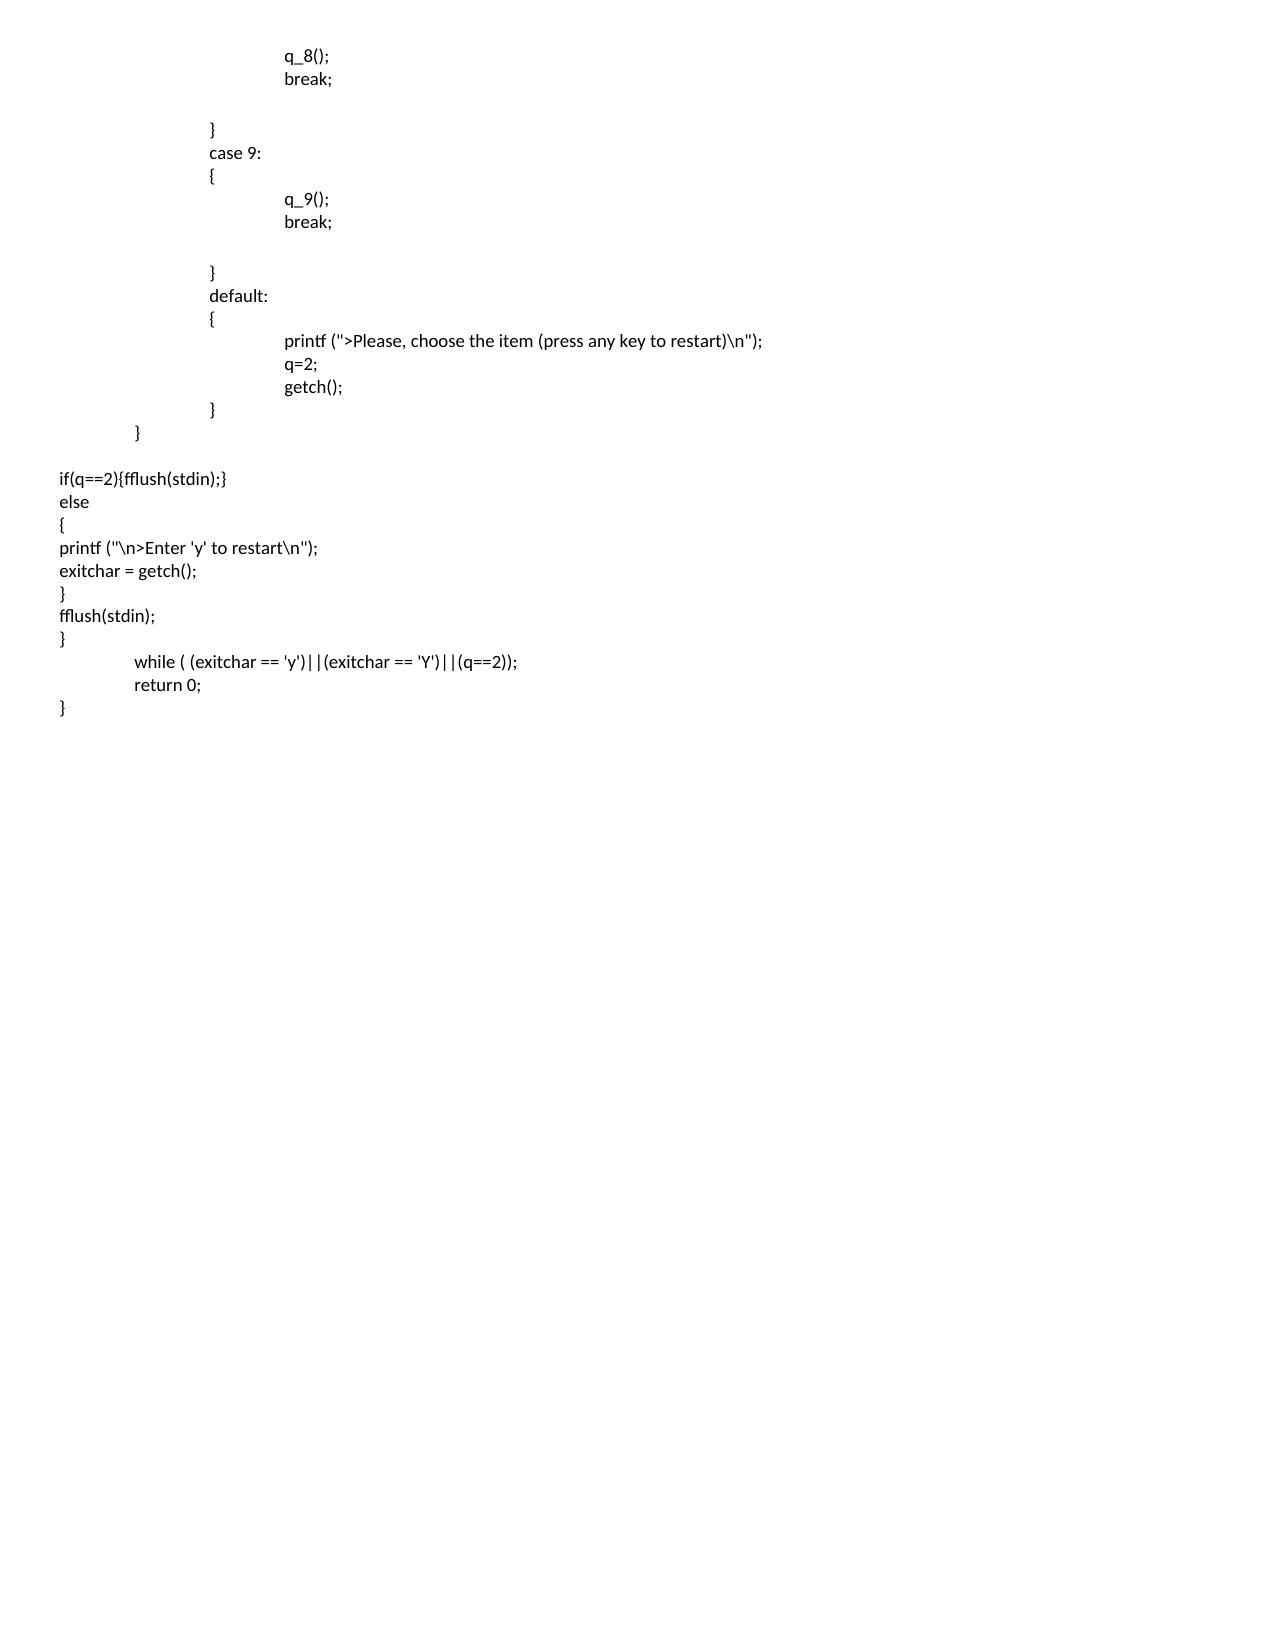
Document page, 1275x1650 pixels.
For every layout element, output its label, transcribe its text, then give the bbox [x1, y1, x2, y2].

text { [59, 513, 1226, 536]
text } [59, 627, 1226, 650]
text printf ("\n>Enter 'y' to restart\n"); [59, 536, 1226, 559]
text { [59, 164, 1226, 187]
text q_8(); [59, 44, 1226, 67]
text break; [59, 210, 1226, 233]
text while ( (exitchar == 'y')||(exitchar == 'Y')||(q==2)); [59, 650, 1226, 673]
text q=2; [59, 352, 1226, 375]
text { [59, 307, 1226, 329]
text else [59, 490, 1226, 513]
text case 9: [59, 141, 1226, 164]
text if(q==2){fflush(stdin);} [59, 467, 1226, 490]
text exitchar = getch(); [59, 559, 1226, 582]
text default: [59, 284, 1226, 307]
text break; [59, 67, 1226, 90]
text q_9(); [59, 187, 1226, 210]
text } [59, 118, 1226, 141]
text } [59, 261, 1226, 284]
text } [59, 582, 1226, 604]
text } [59, 398, 1226, 421]
text return 0; [59, 673, 1226, 696]
text } [59, 421, 1226, 444]
text printf (">Please, choose the item (press any key to restart)\n"); [59, 329, 1226, 352]
text fflush(stdin); [59, 604, 1226, 627]
text getch(); [59, 375, 1226, 398]
text } [59, 696, 1226, 719]
